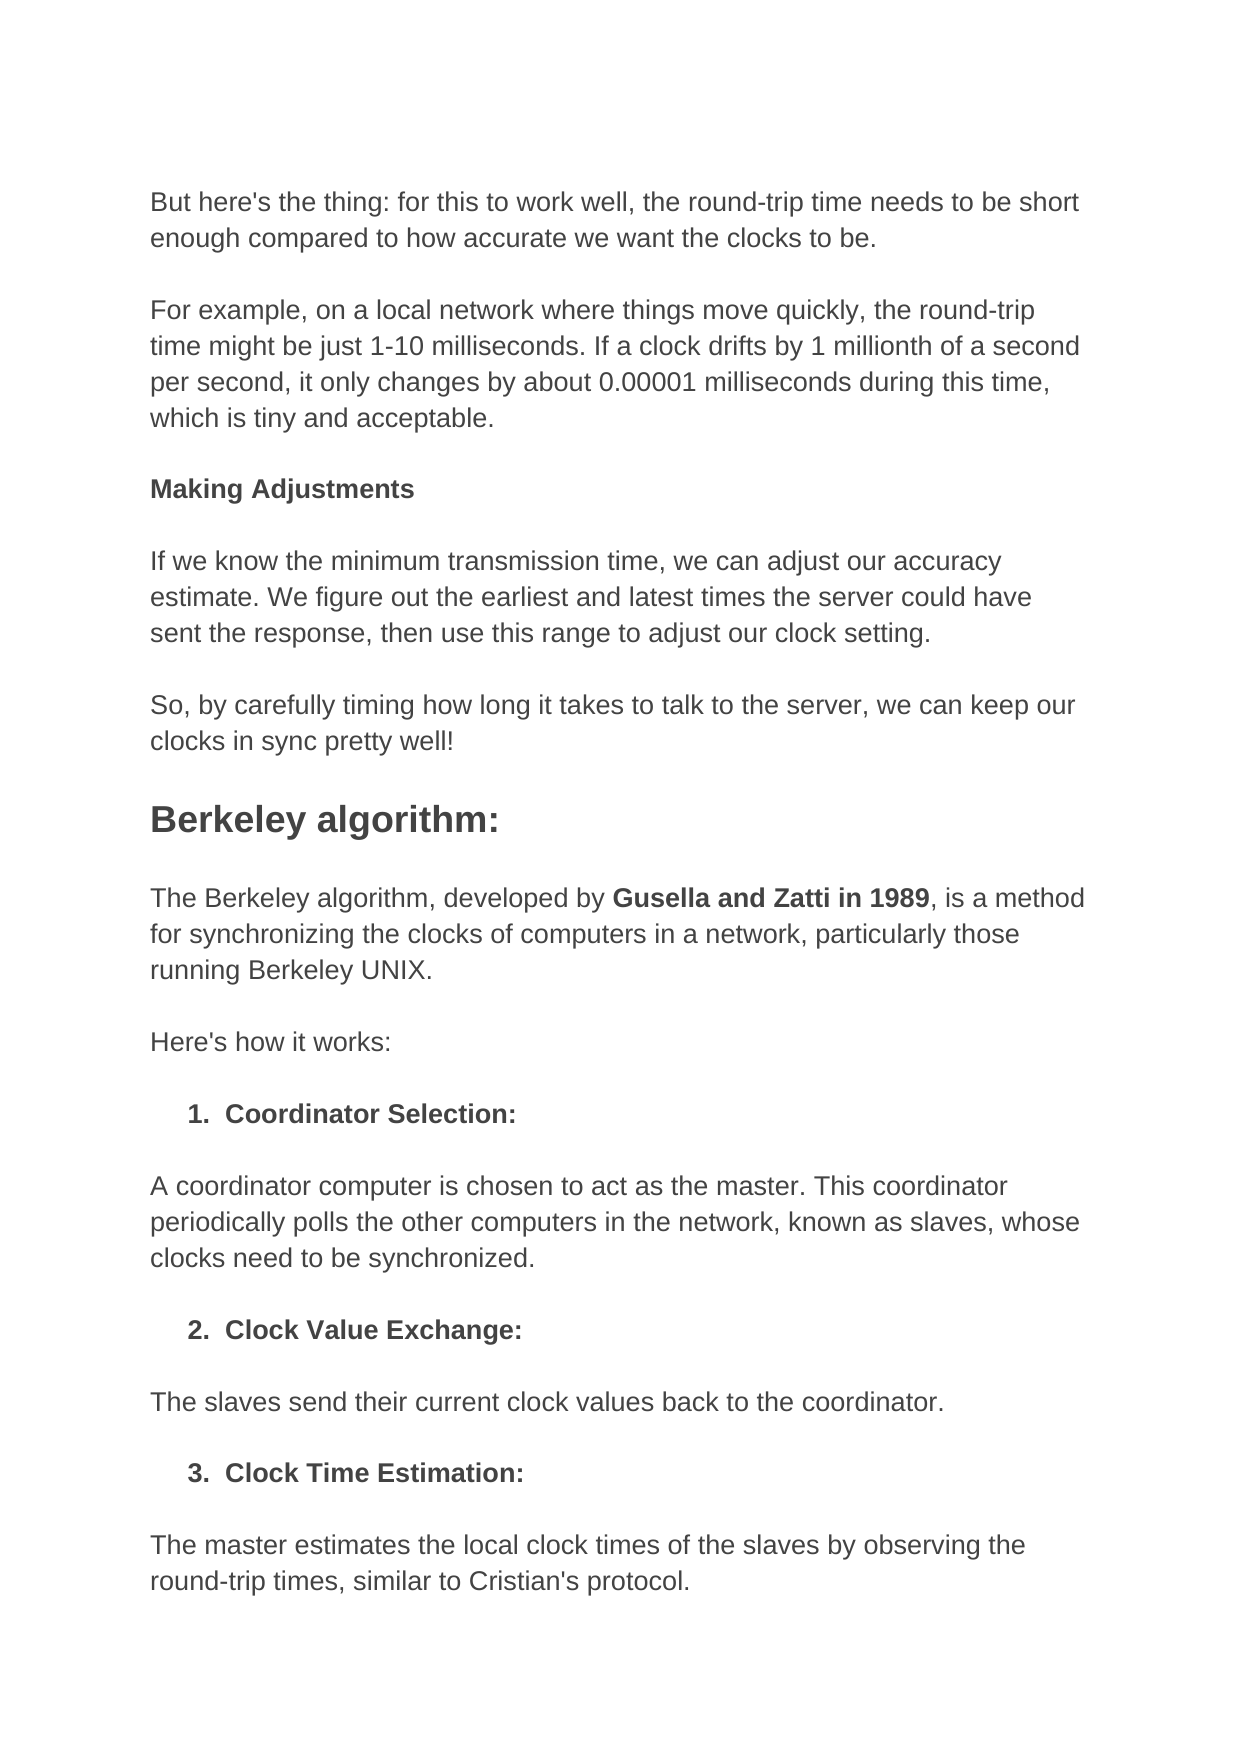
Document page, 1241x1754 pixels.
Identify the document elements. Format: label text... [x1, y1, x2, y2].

text For example, on a local network where things move quickly, the round-trip time might be just 1-10 milliseconds. If a clock drifts by 1 millionth of a second per second, it only changes by about 0.00001 milliseconds during this time, which is tiny and acceptable. [150, 294, 1090, 433]
text Berkeley algorithm: [150, 797, 1090, 840]
text The master estimates the local clock times of the slaves by observing the round-trip times, similar to Cristian's protocol. [150, 1529, 1090, 1596]
text Making Adjustments [150, 473, 1090, 505]
list Clock Time Estimation: [187, 1457, 1090, 1489]
list Clock Value Exchange: [187, 1314, 1090, 1345]
text A coordinator computer is chosen to act as the master. This coordinator periodically polls the other computers in the network, known as slaves, whose clocks need to be synchronized. [150, 1170, 1090, 1273]
list Coordinator Selection: [187, 1098, 1090, 1129]
text The slaves send their current clock values back to the coordinator. [150, 1386, 1090, 1417]
text The Berkeley algorithm, developed by Gusella and Zatti in 1989, is a method for synchronizing the clocks of computers in a network, particularly those running Berkeley UNIX. [150, 882, 1090, 986]
text But here's the thing: for this to work well, the round-trip time needs to be short enough compared to how accurate we want the clocks to be. [150, 186, 1090, 253]
text If we know the minimum transmission time, we can adjust our accuracy estimate. We figure out the earliest and latest times the server could have sent the response, then use this range to adjust our clock setting. [150, 545, 1090, 648]
text So, by carefully timing how long it takes to talk to the server, we can keep our clocks in sync pretty well! [150, 689, 1090, 756]
text Here's how it works: [150, 1026, 1090, 1057]
